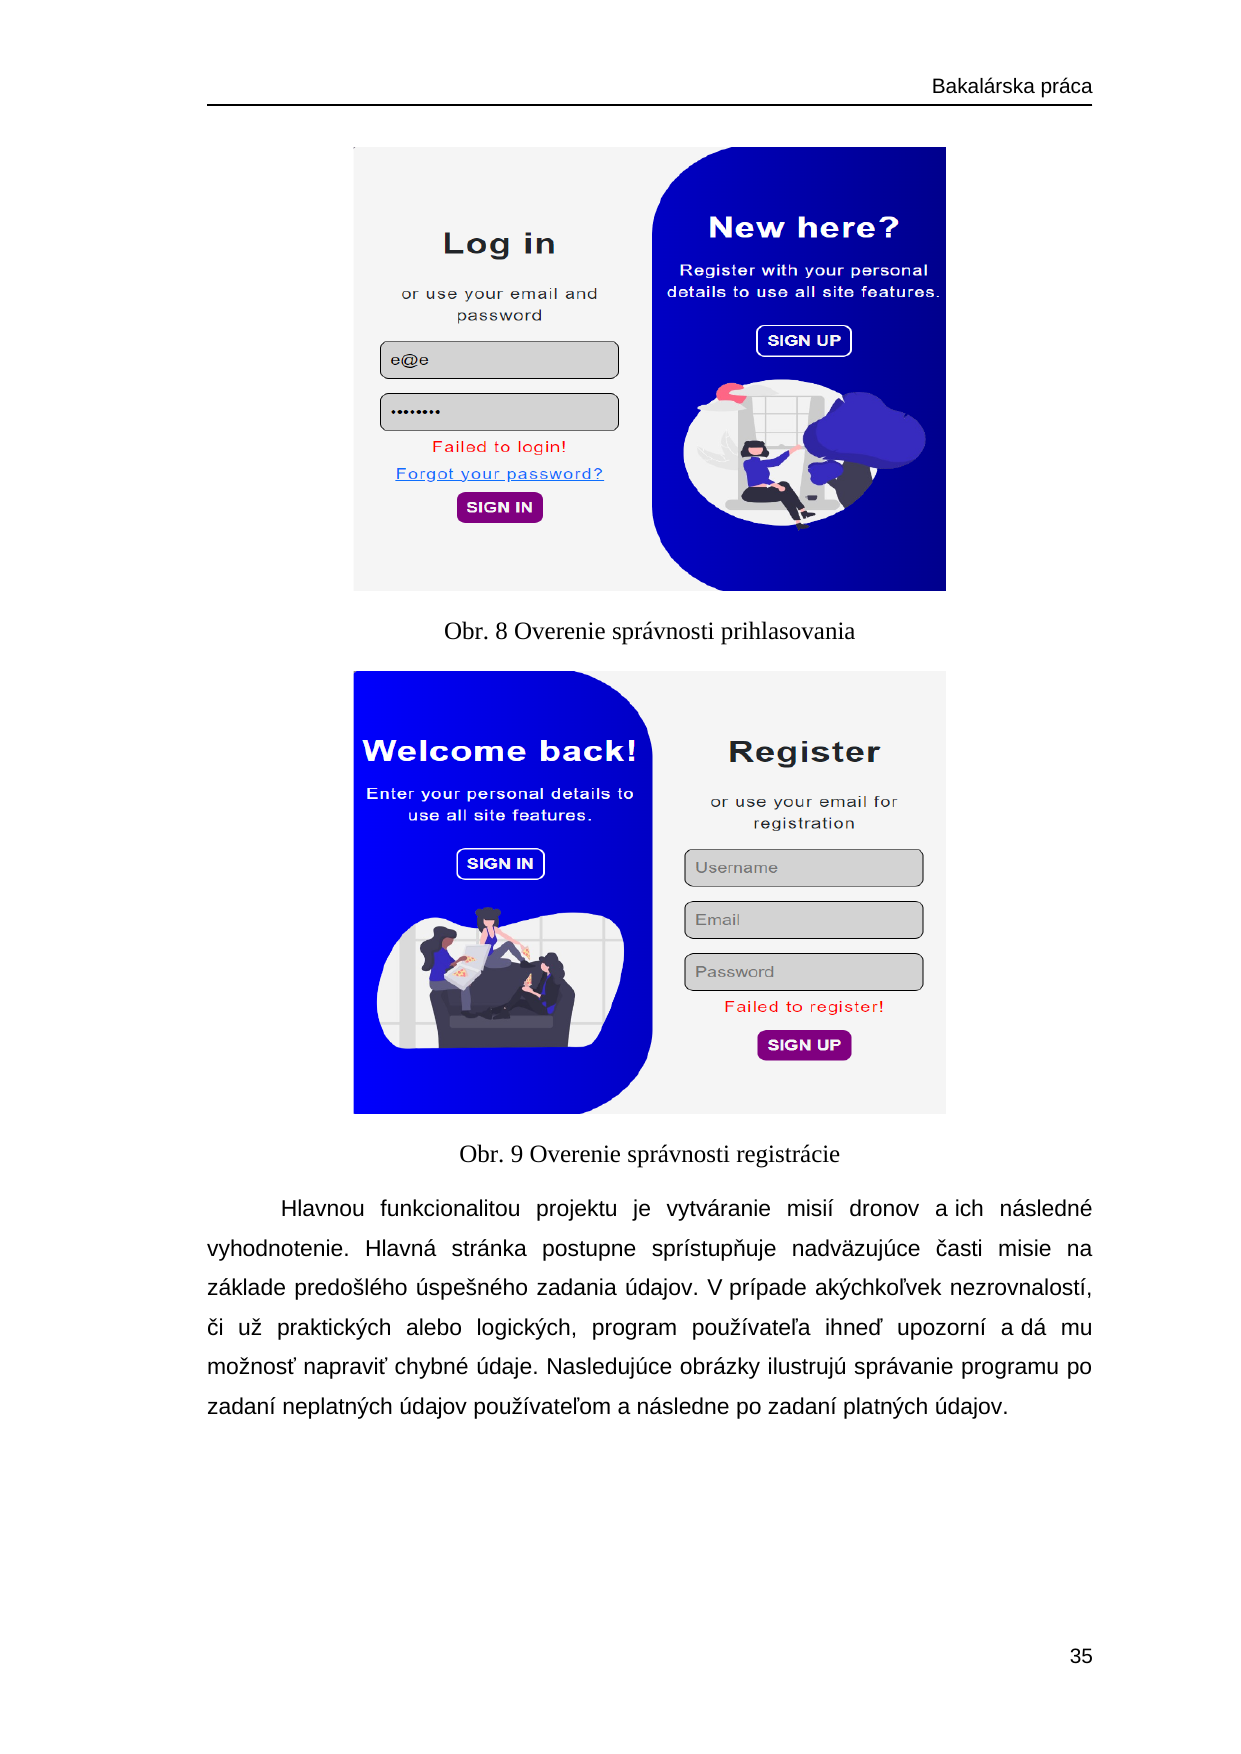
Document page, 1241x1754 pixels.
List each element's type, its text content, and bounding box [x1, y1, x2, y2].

picture [353, 147, 946, 591]
text Obr. 9 Overenie správnosti registrácie [207, 1139, 1092, 1168]
text Obr. 8 Overenie správnosti prihlasovania [207, 616, 1092, 644]
text Hlavnou funkcionalitou projektu je vytváranie misií dronov a ich následné vyhodnotenie. Hlavná stránka postupne sprístupňuje nadväzujúce časti misie na základe predošlého úspešného zadania údajov. V prípade akýchkoľvek nezrovnalostí, či už praktických alebo logických, program používateľa ihneď upozorní a dá mu možnosť napraviť chybné údaje. Nasledujúce obrázky ilustrujú správanie programu po zadaní neplatných údajov používateľom a následne po zadaní platných údajov. [207, 1195, 1092, 1419]
picture [353, 671, 946, 1114]
